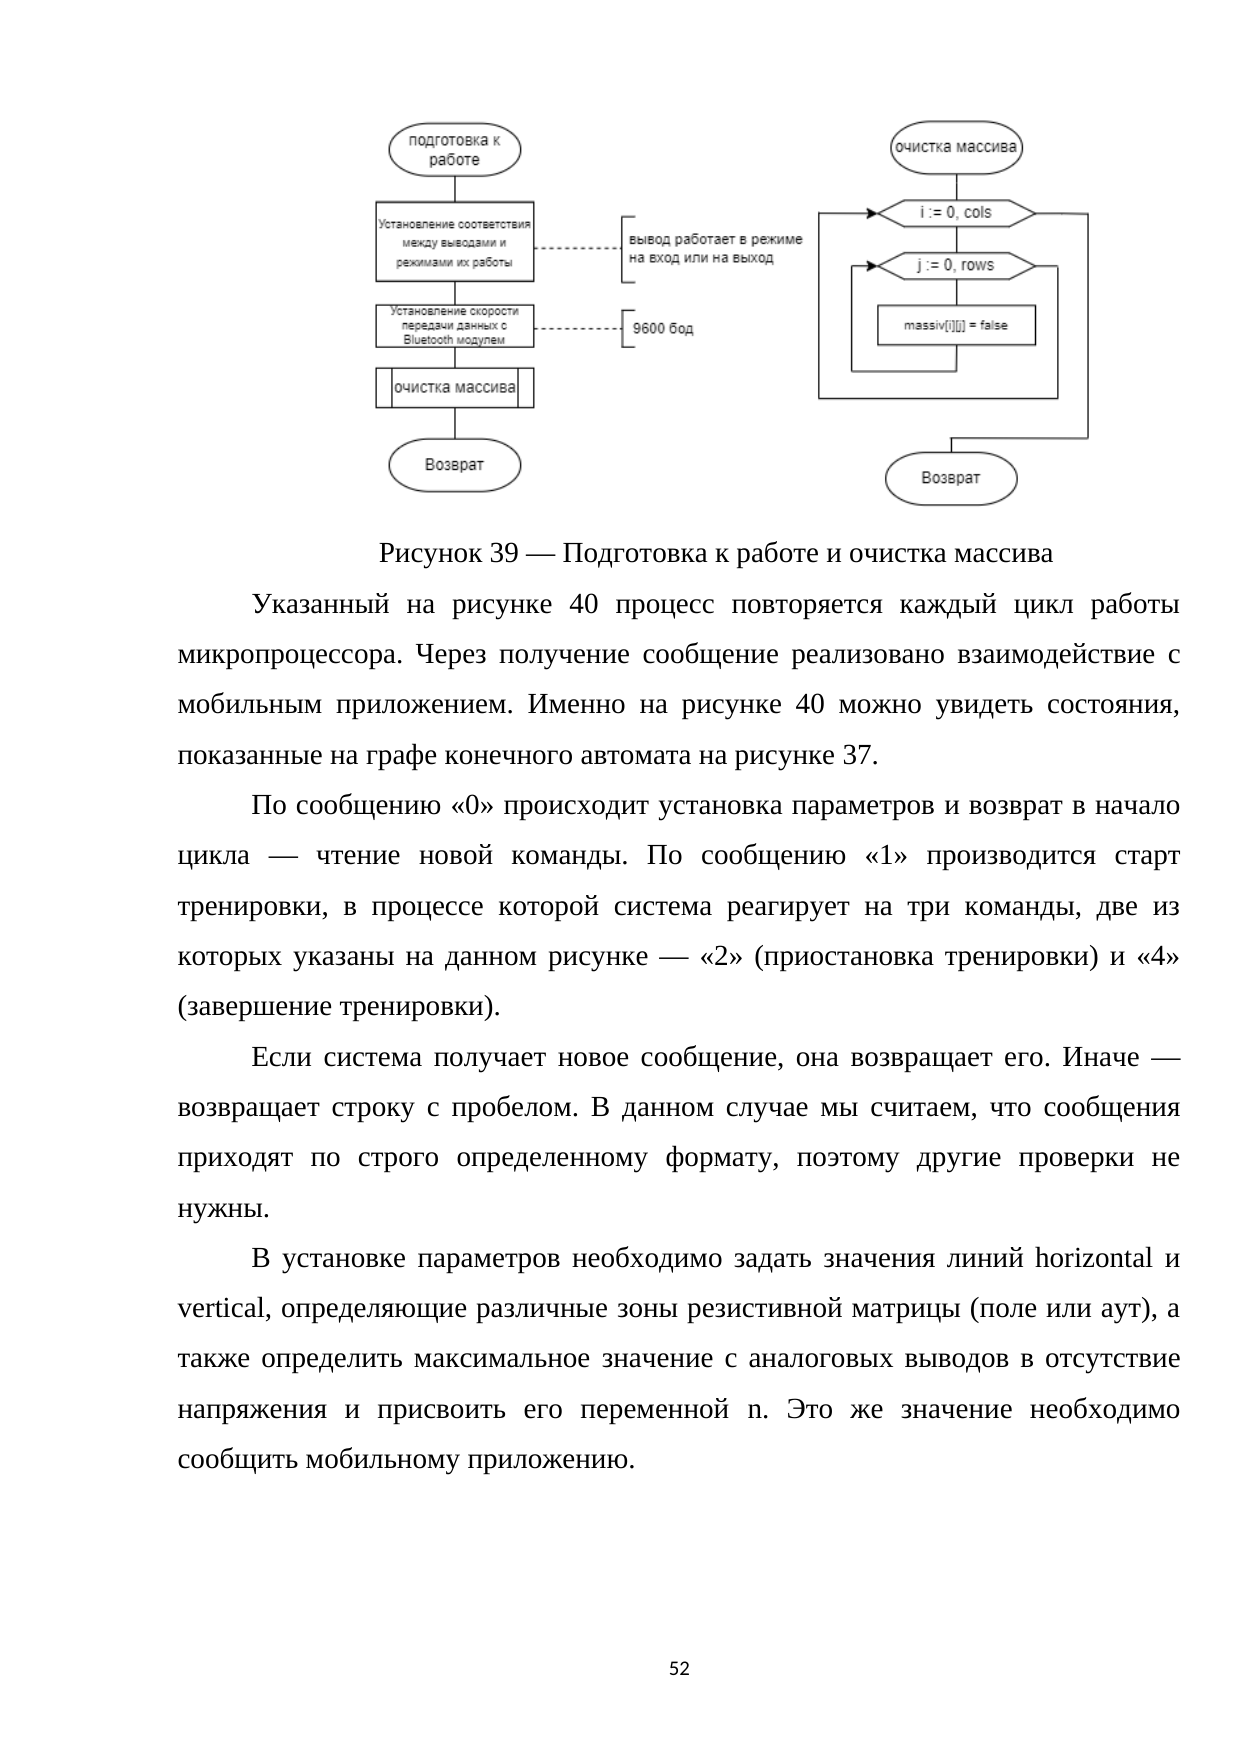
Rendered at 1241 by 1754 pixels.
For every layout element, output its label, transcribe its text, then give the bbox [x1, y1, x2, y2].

text В установке параметров необходимо задать значения линий horizontal и vertical, определяющие различные зоны резистивной матрицы (поле или аут), а также определить максимальное значение с аналоговых выводов в отсутствие напряжения и присвоить его переменной n. Это же значение необходимо сообщить мобильному приложению. [177, 1240, 1181, 1475]
text Указанный на рисунке 40 процесс повторяется каждый цикл работы микропроцессора. Через получение сообщение реализовано взаимодействие с мобильным приложением. Именно на рисунке 40 можно увидеть состояния, показанные на графе конечного автомата на рисунке 37. [177, 586, 1181, 770]
picture [331, 118, 1102, 511]
text Если система получает новое сообщение, она возвращает его. Иначе — возвращает строку с пробелом. В данном случае мы считаем, что сообщения приходят по строго определенному формату, поэтому другие проверки не нужны. [177, 1039, 1181, 1223]
text По сообщению «0» происходит установка параметров и возврат в начало цикла — чтение новой команды. По сообщению «1» производится старт тренировки, в процессе которой система реагирует на три команды, две из которых указаны на данном рисунке — «2» (приостановка тренировки) и «4» (завершение тренировки). [177, 787, 1181, 1022]
text Рисунок 39 — Подготовка к работе и очистка массива [177, 536, 1181, 569]
